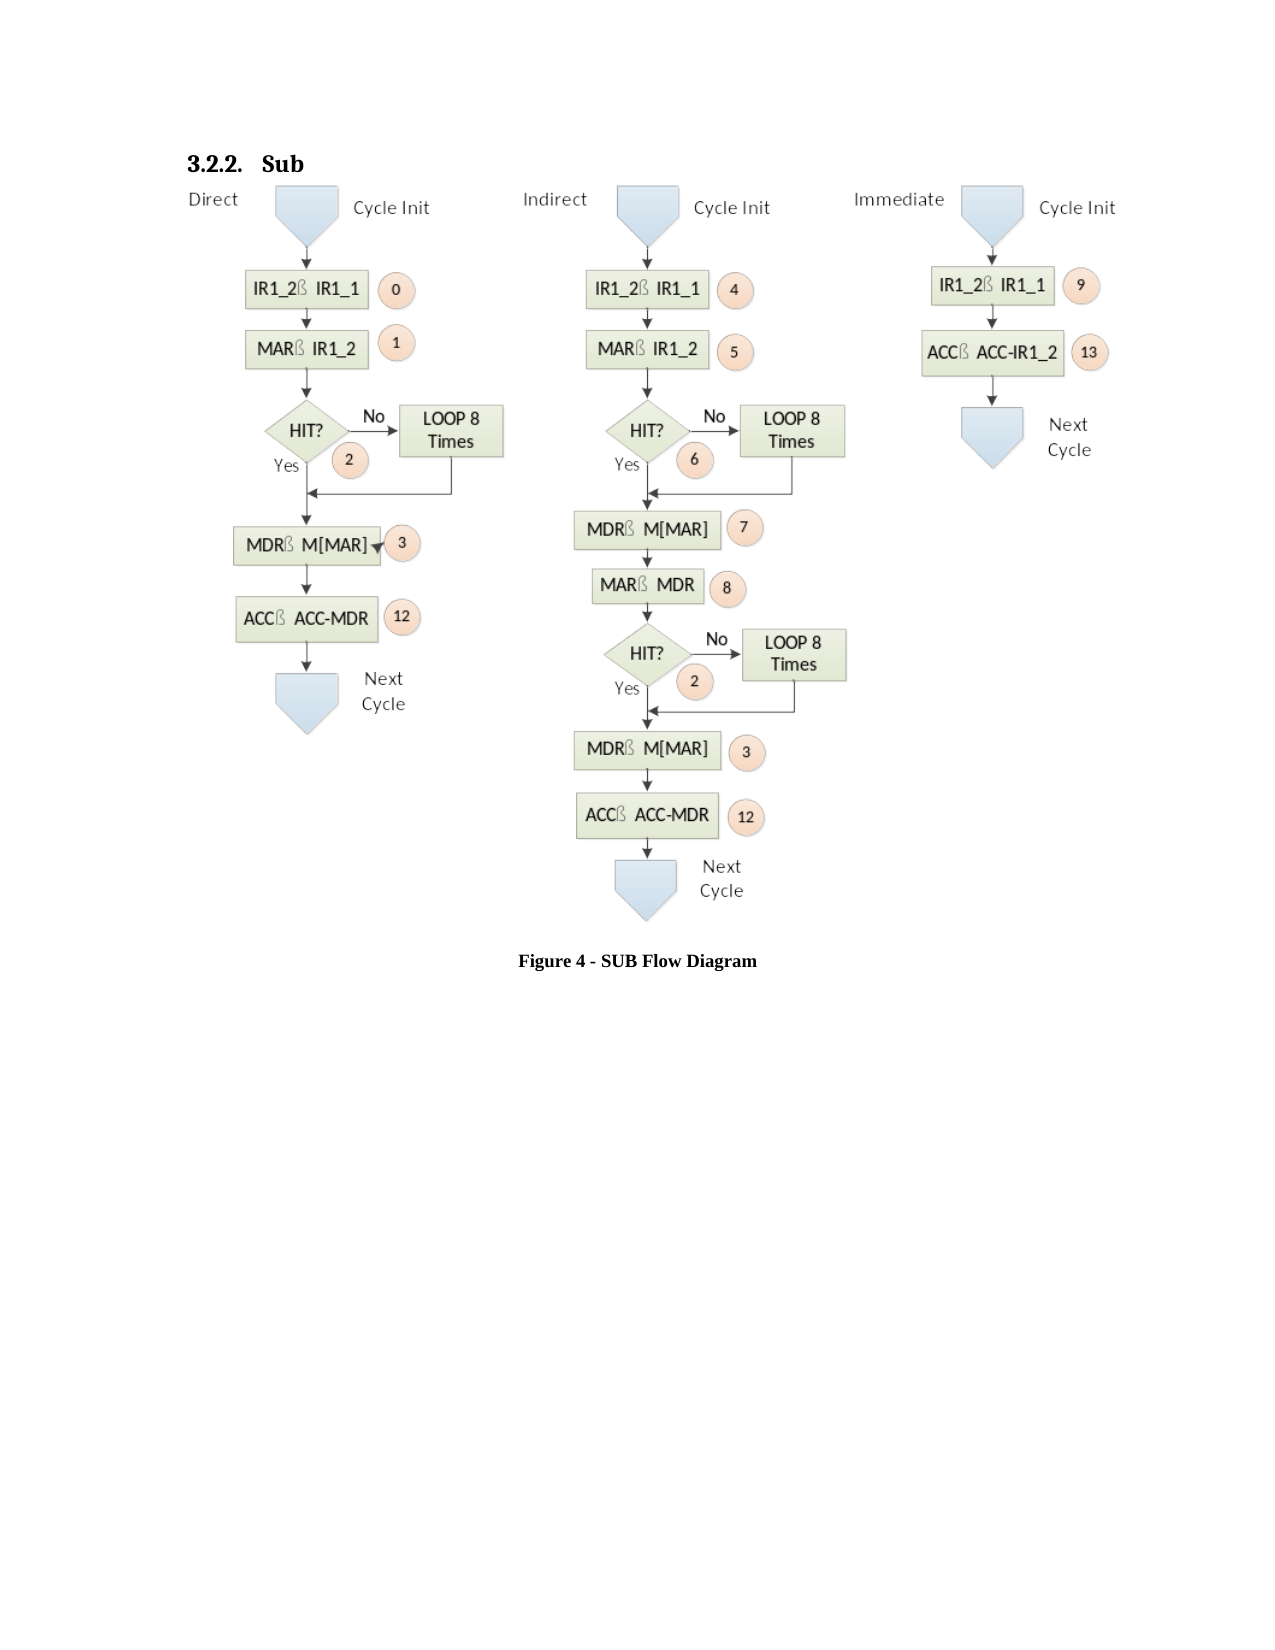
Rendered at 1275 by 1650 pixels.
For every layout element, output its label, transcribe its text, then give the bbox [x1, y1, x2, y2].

subtitle Sub [187, 150, 1125, 179]
text Figure - SUB Flow Diagram [150, 950, 1125, 971]
